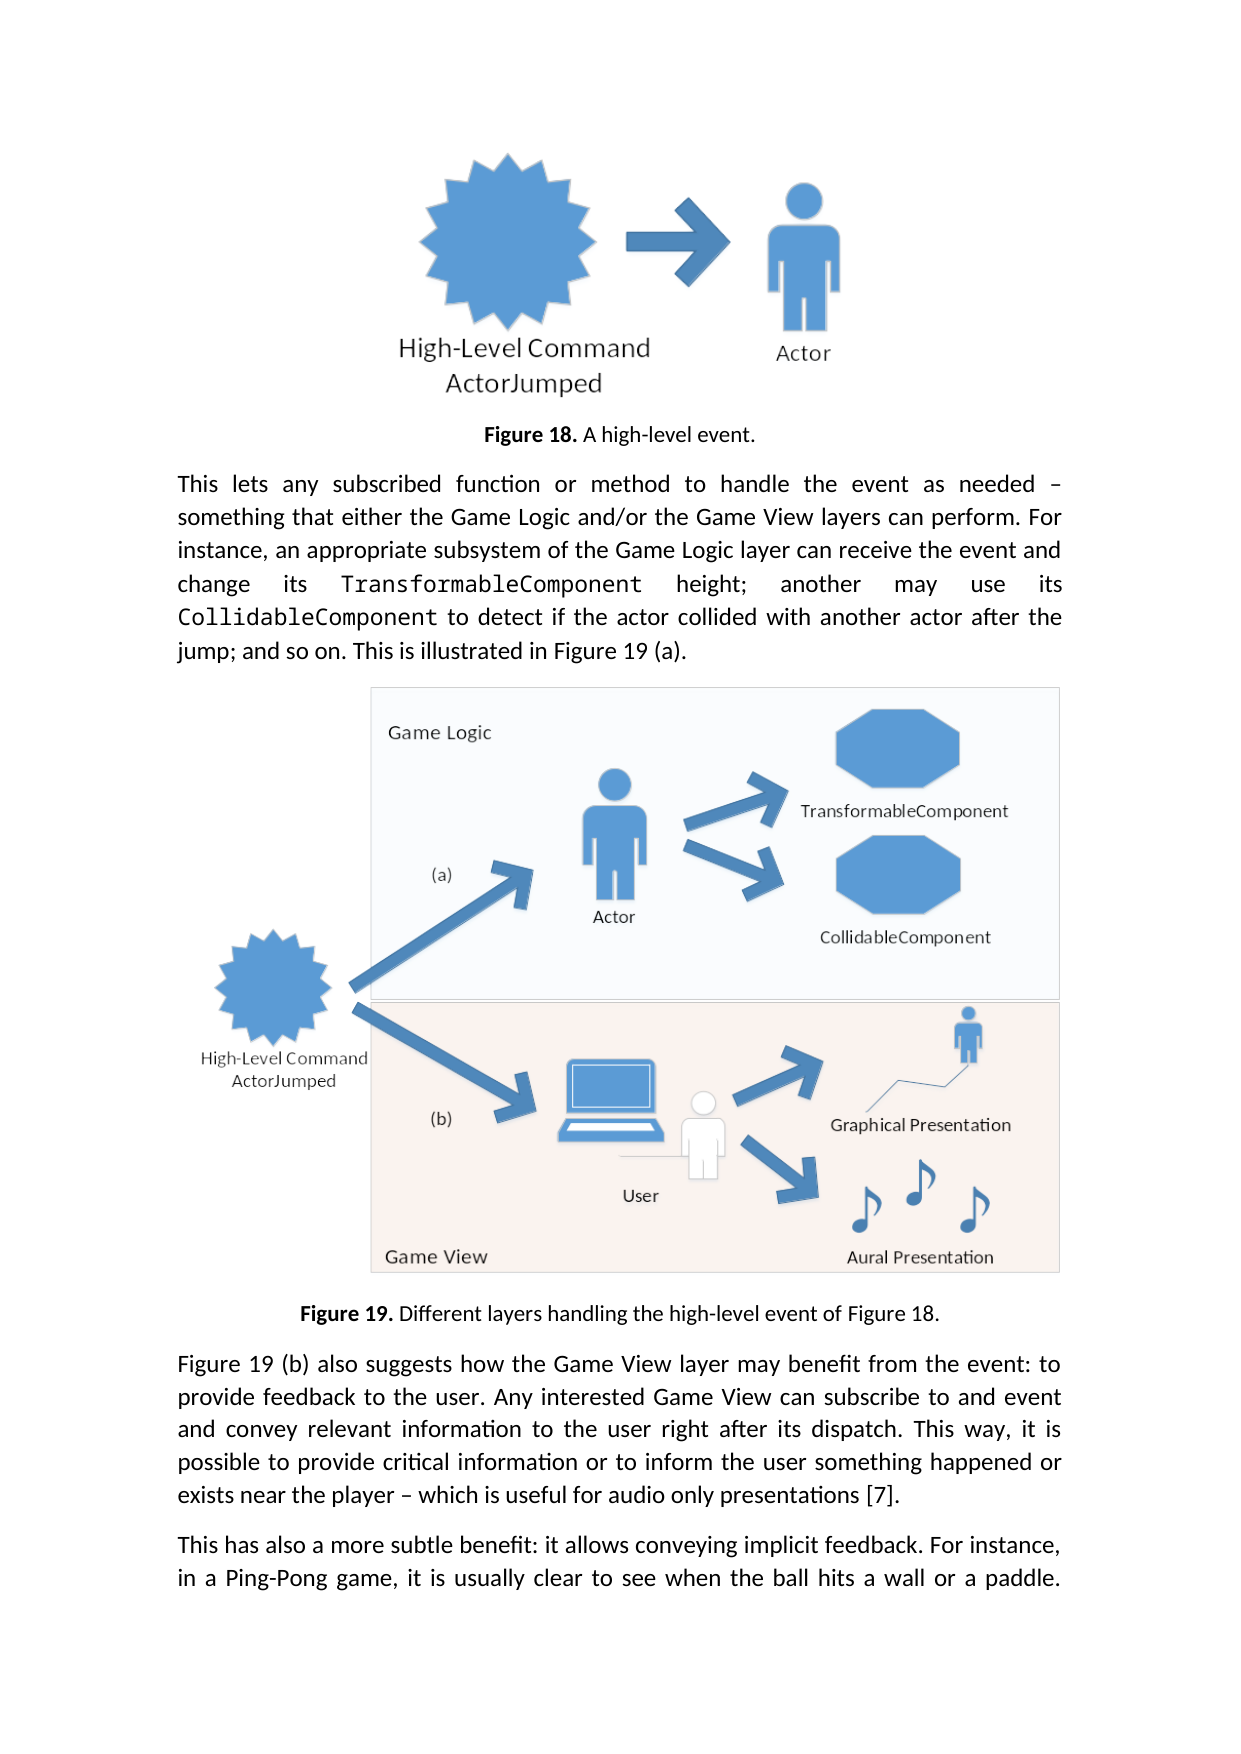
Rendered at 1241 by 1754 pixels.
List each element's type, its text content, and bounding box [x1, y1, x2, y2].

text Figure 18. A high-level event. [177, 420, 1063, 448]
text This lets any subscribed function or method to handle the event as needed – something that either the Game Logic and/or the Game View layers can perform. For instance, an appropriate subsystem of the Game Logic layer can receive the event and change its TransformableComponent height; another may use its CollidableComponent to detect if the actor collided with another actor after the jump; and so on. This is illustrated in Figure 19 (a). [177, 469, 1063, 665]
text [177, 1529, 1063, 1592]
text Figure 19 (b) also suggests how the Game View layer may benefit from the event: to provide feedback to the user. Any interested Game View can subscribe to and event and convey relevant information to the user right after its dispatch. This way, it is possible to provide critical information or to inform the user something happened or exists near the player – which is useful for audio only presentations [7]. [177, 1348, 1063, 1510]
text Figure 19. Different layers handling the high-level event of Figure 18. [177, 1299, 1063, 1327]
